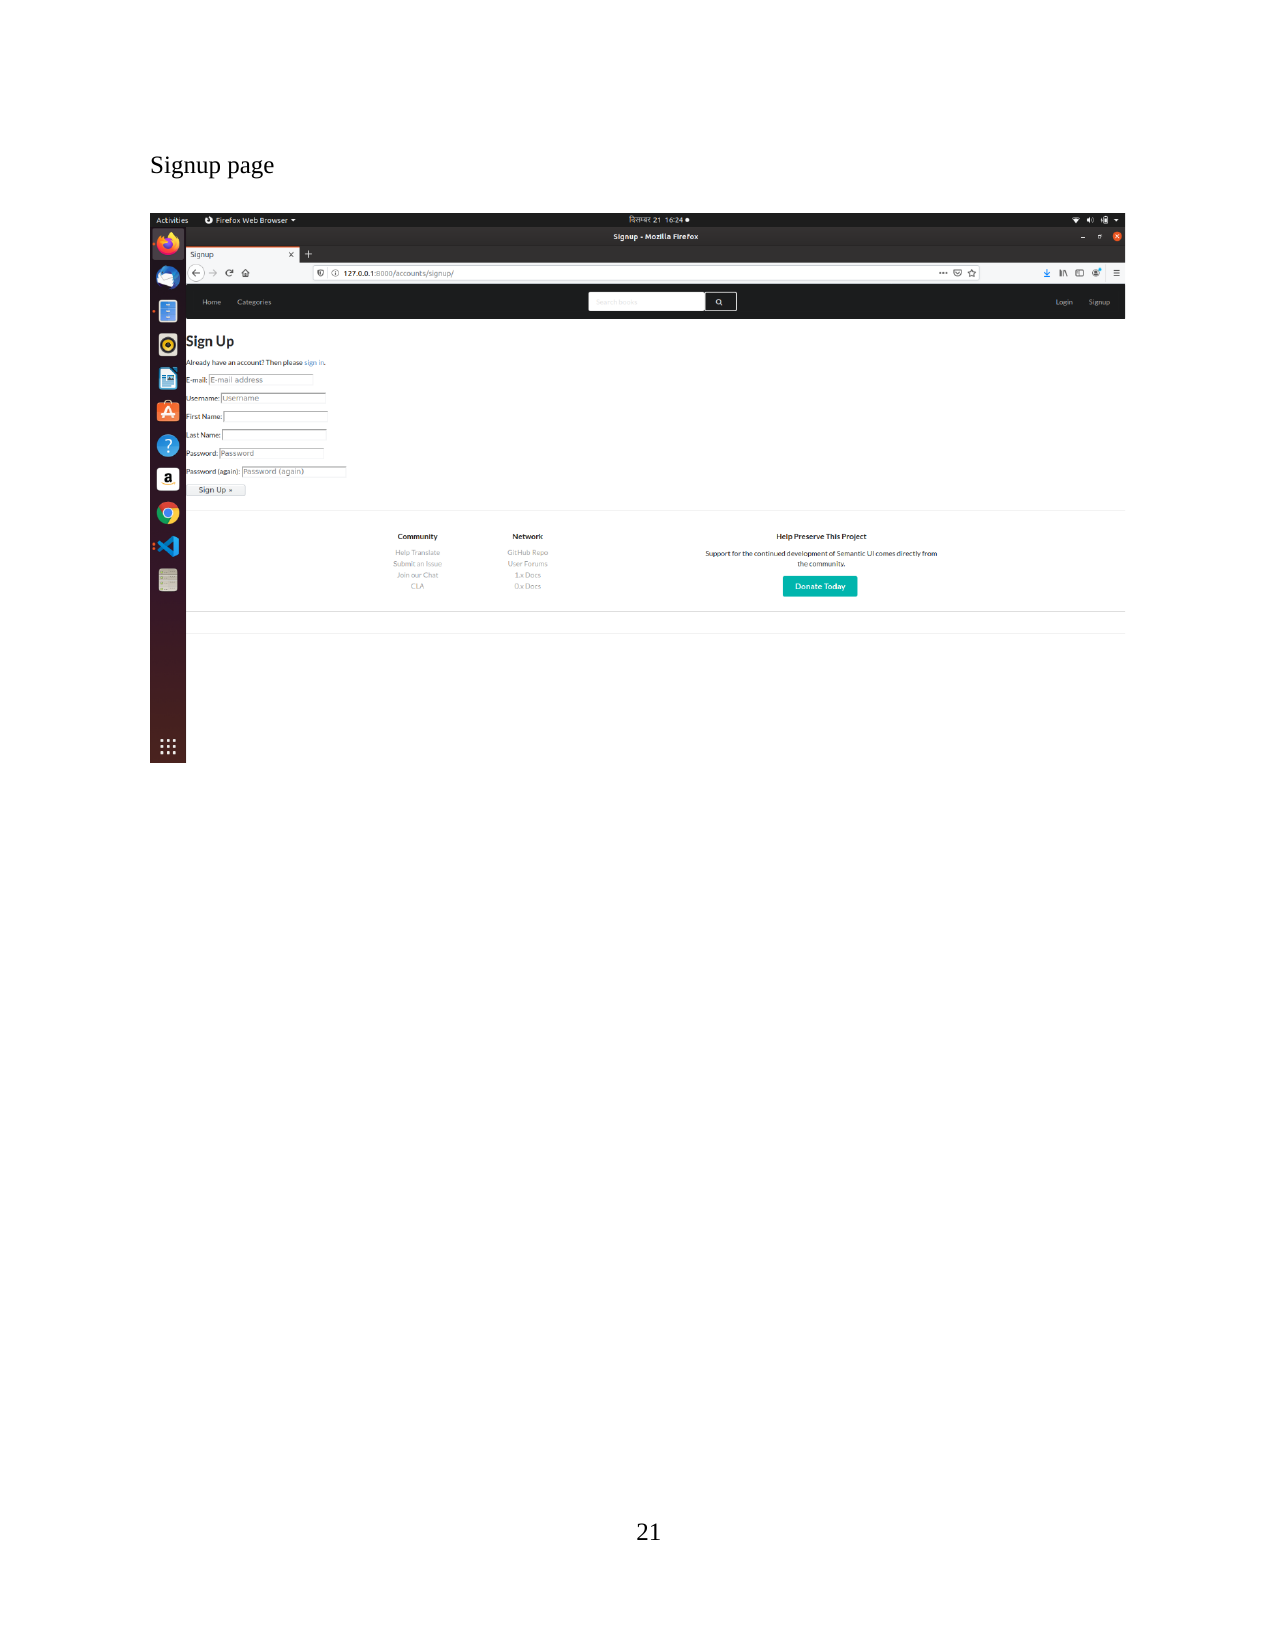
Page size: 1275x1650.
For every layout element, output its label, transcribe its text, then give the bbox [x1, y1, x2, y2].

text Signup page [150, 150, 1125, 179]
picture [150, 213, 1125, 763]
